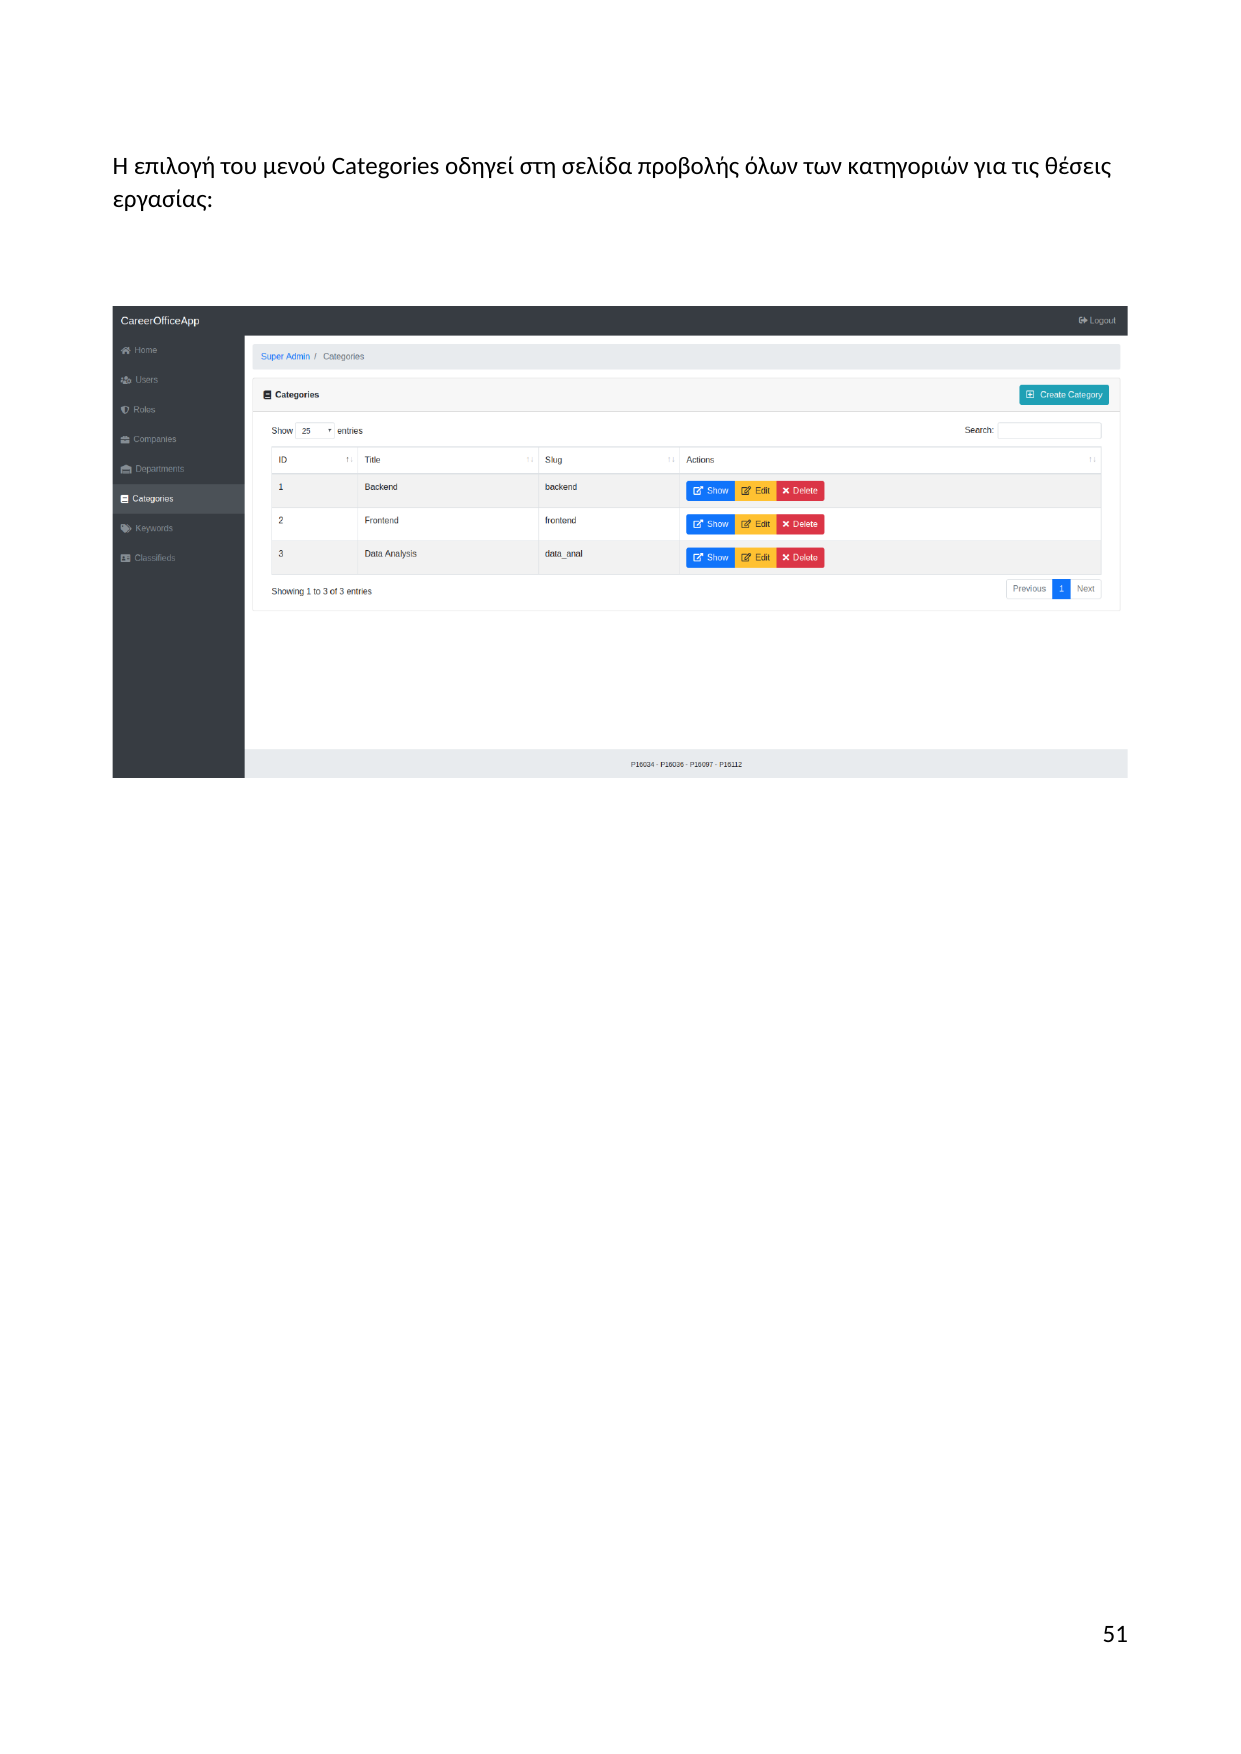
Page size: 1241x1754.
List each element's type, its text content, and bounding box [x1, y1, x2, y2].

text Η επιλογή του μενού Categories οδηγεί στη σελίδα προβολής όλων των κατηγοριών για τις θέσεις εργασίας: [112, 150, 1128, 213]
picture [112, 306, 1128, 778]
